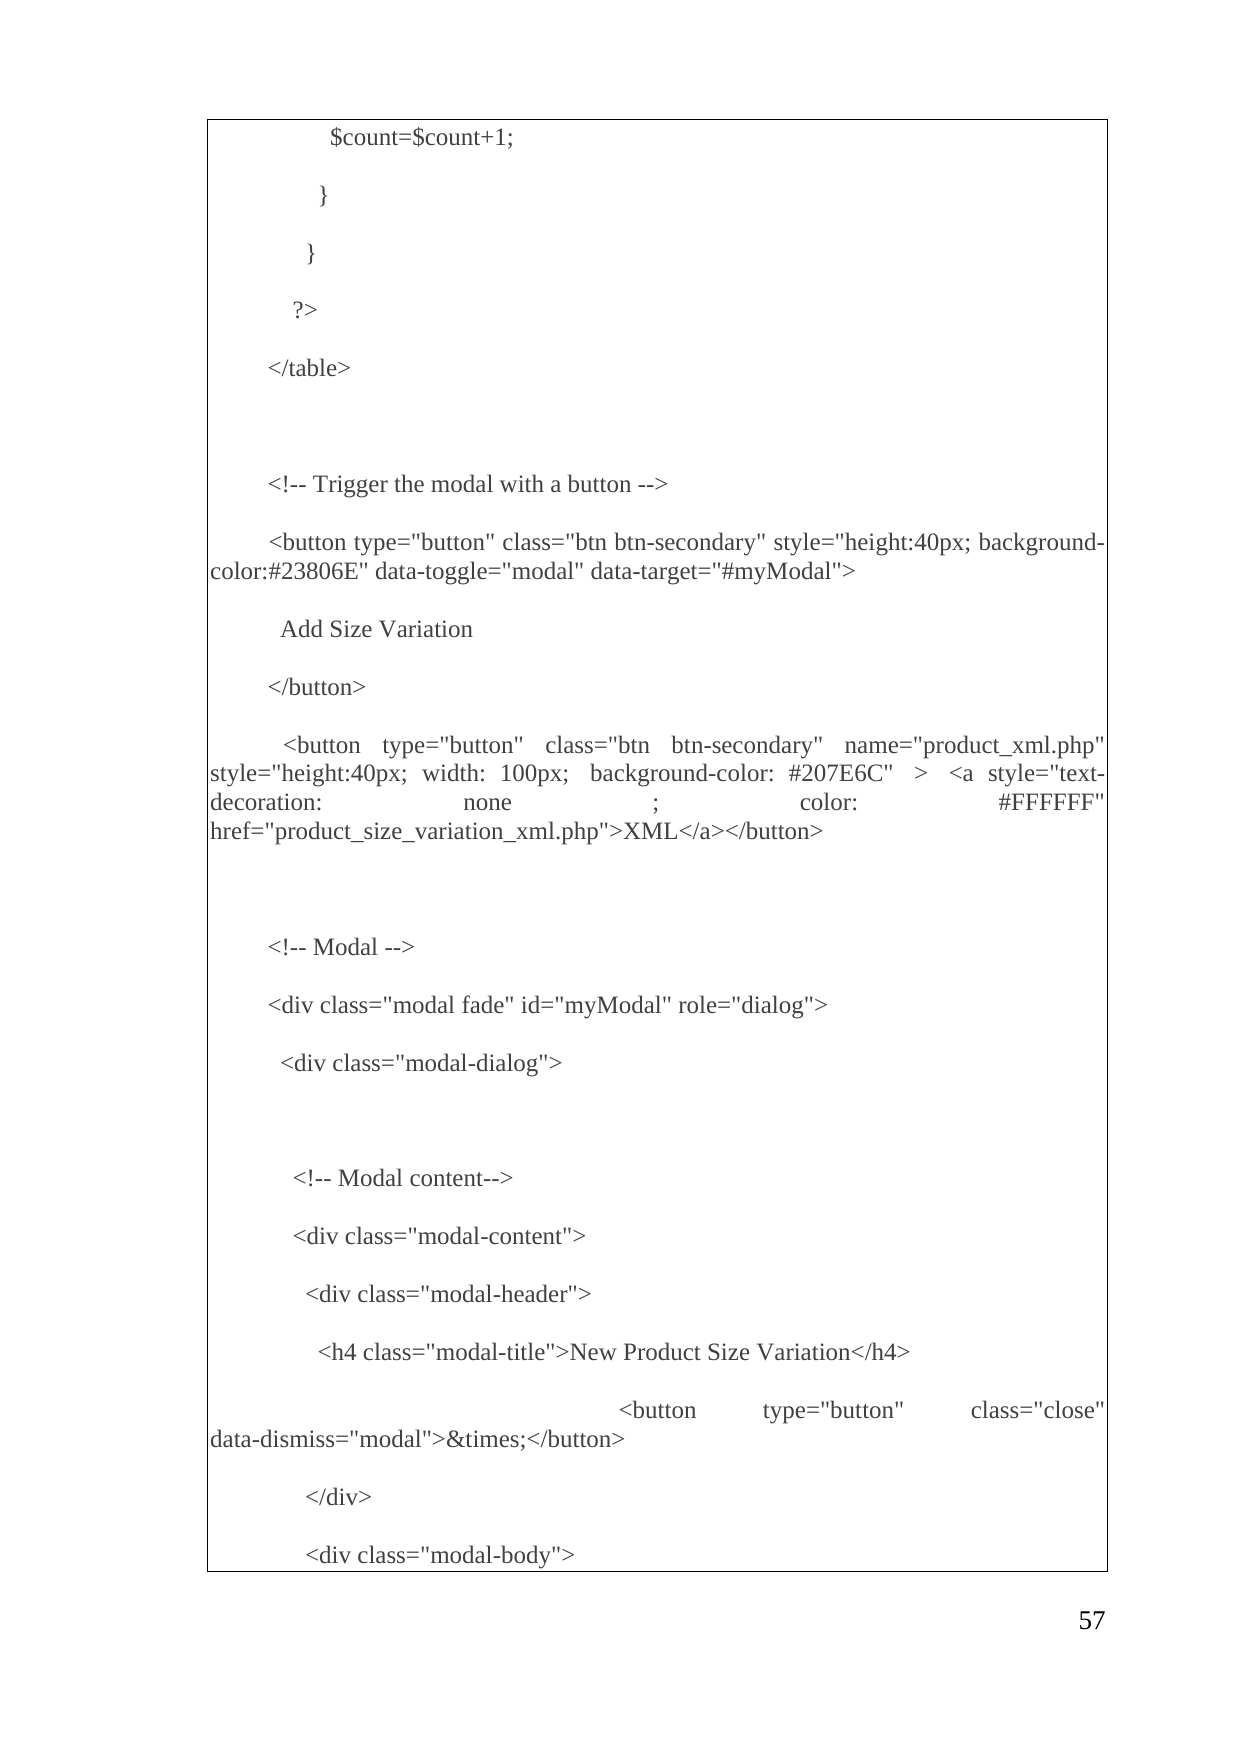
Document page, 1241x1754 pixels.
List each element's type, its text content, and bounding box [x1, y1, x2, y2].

text <div class="modal fade" id="myModal" role="dialog"> [208, 987, 1107, 1018]
text <div class="modal-body"> [208, 1537, 1107, 1571]
text Add Size Variation [208, 611, 1107, 643]
text <!-- Modal content--> [208, 1160, 1107, 1192]
text <div class="modal-dialog"> [208, 1044, 1107, 1076]
text <!-- Modal --> [208, 929, 1107, 961]
text <div class="modal-content"> [208, 1218, 1107, 1250]
text $count=$count+1; [208, 120, 1107, 151]
text ?> [208, 292, 1107, 324]
text <button type="button" class="btn btn-secondary" style="height:40px; background-color:#23806E" data-toggle="modal" data-target="#myModal"> [208, 524, 1107, 585]
text <h4 class="modal-title">New Product Size Variation</h4> [208, 1334, 1107, 1366]
text <div class="modal-header"> [208, 1276, 1107, 1308]
text </table> [208, 350, 1107, 382]
text <button type="button" class="close" data-dismiss="modal">&times;</button> [208, 1392, 1107, 1453]
text <button type="button" class="btn btn-secondary" name="product_xml.php" style="height:40px; width: 100px; background-color: #207E6C" > <a style="text-decoration: none ; color: #FFFFFF" href="product_size_variation_xml.php">XML</a></button> [208, 727, 1107, 845]
text </button> [208, 669, 1107, 701]
text <!-- Trigger the modal with a button --> [208, 466, 1107, 498]
text </div> [208, 1479, 1107, 1511]
text } [208, 234, 1107, 266]
text } [208, 177, 1107, 208]
